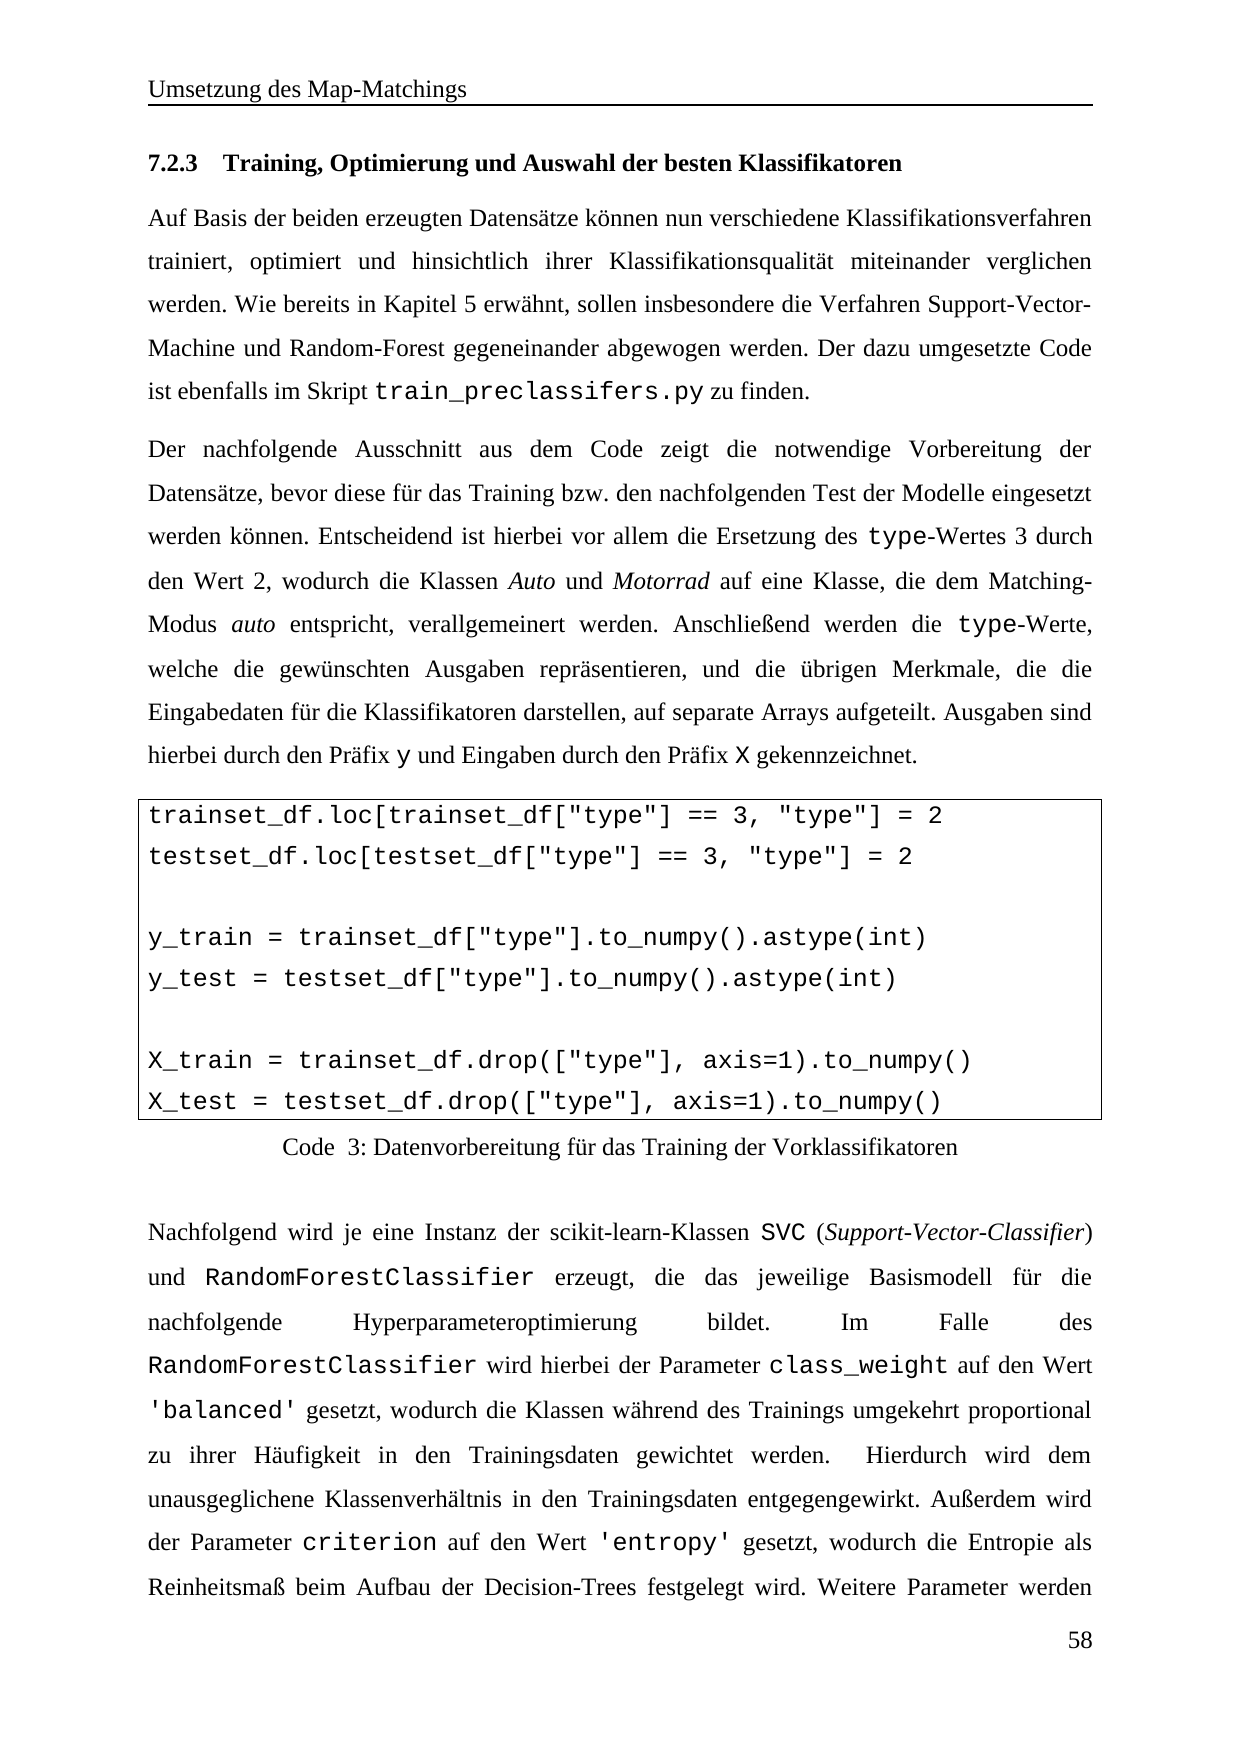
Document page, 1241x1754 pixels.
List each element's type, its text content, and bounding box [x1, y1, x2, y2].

text Der nachfolgende Ausschnitt aus dem Code zeigt die notwendige Vorbereitung der Datensätze, bevor diese für das Training bzw. den nachfolgenden Test der Modelle eingesetzt werden können. Entscheidend ist hierbei vor allem die Ersetzung des type-Wertes 3 durch den Wert 2, wodurch die Klassen Auto und Motorrad auf eine Klasse, die dem Matching-Modus auto entspricht, verallgemeinert werden. Anschließend werden die type-Werte, welche die gewünschten Ausgaben repräsentieren, und die übrigen Merkmale, die die Eingabedaten für die Klassifikatoren darstellen, auf separate Arrays aufgeteilt. Ausgaben sind hierbei durch den Präfix y und Eingaben durch den Präfix X gekennzeichnet. [148, 434, 1093, 771]
text trainset_df.loc[trainset_df["type"] == 3, "type"] = 2 [139, 800, 1101, 831]
subtitle Training, Optimierung und Auswahl der besten Klassifikatoren [148, 148, 1093, 176]
text X_test = testset_df.drop(["type"], axis=1).to_numpy() [139, 1085, 1101, 1119]
text X_train = trainset_df.drop(["type"], axis=1).to_numpy() [139, 1044, 1101, 1076]
text y_test = testset_df["type"].to_numpy().astype(int) [139, 963, 1101, 994]
text y_train = trainset_df["type"].to_numpy().astype(int) [139, 922, 1101, 953]
text testset_df.loc[testset_df["type"] == 3, "type"] = 2 [139, 840, 1101, 872]
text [148, 1217, 1093, 1601]
text Auf Basis der beiden erzeugten Datensätze können nun verschiedene Klassifikationsverfahren trainiert, optimiert und hinsichtlich ihrer Klassifikationsqualität miteinander verglichen werden. Wie bereits in Kapitel 5 erwähnt, sollen insbesondere die Verfahren Support-Vector-Machine und Random-Forest gegeneinander abgewogen werden. Der dazu umgesetzte Code ist ebenfalls im Skript train_preclassifers.py zu finden. [148, 203, 1093, 407]
